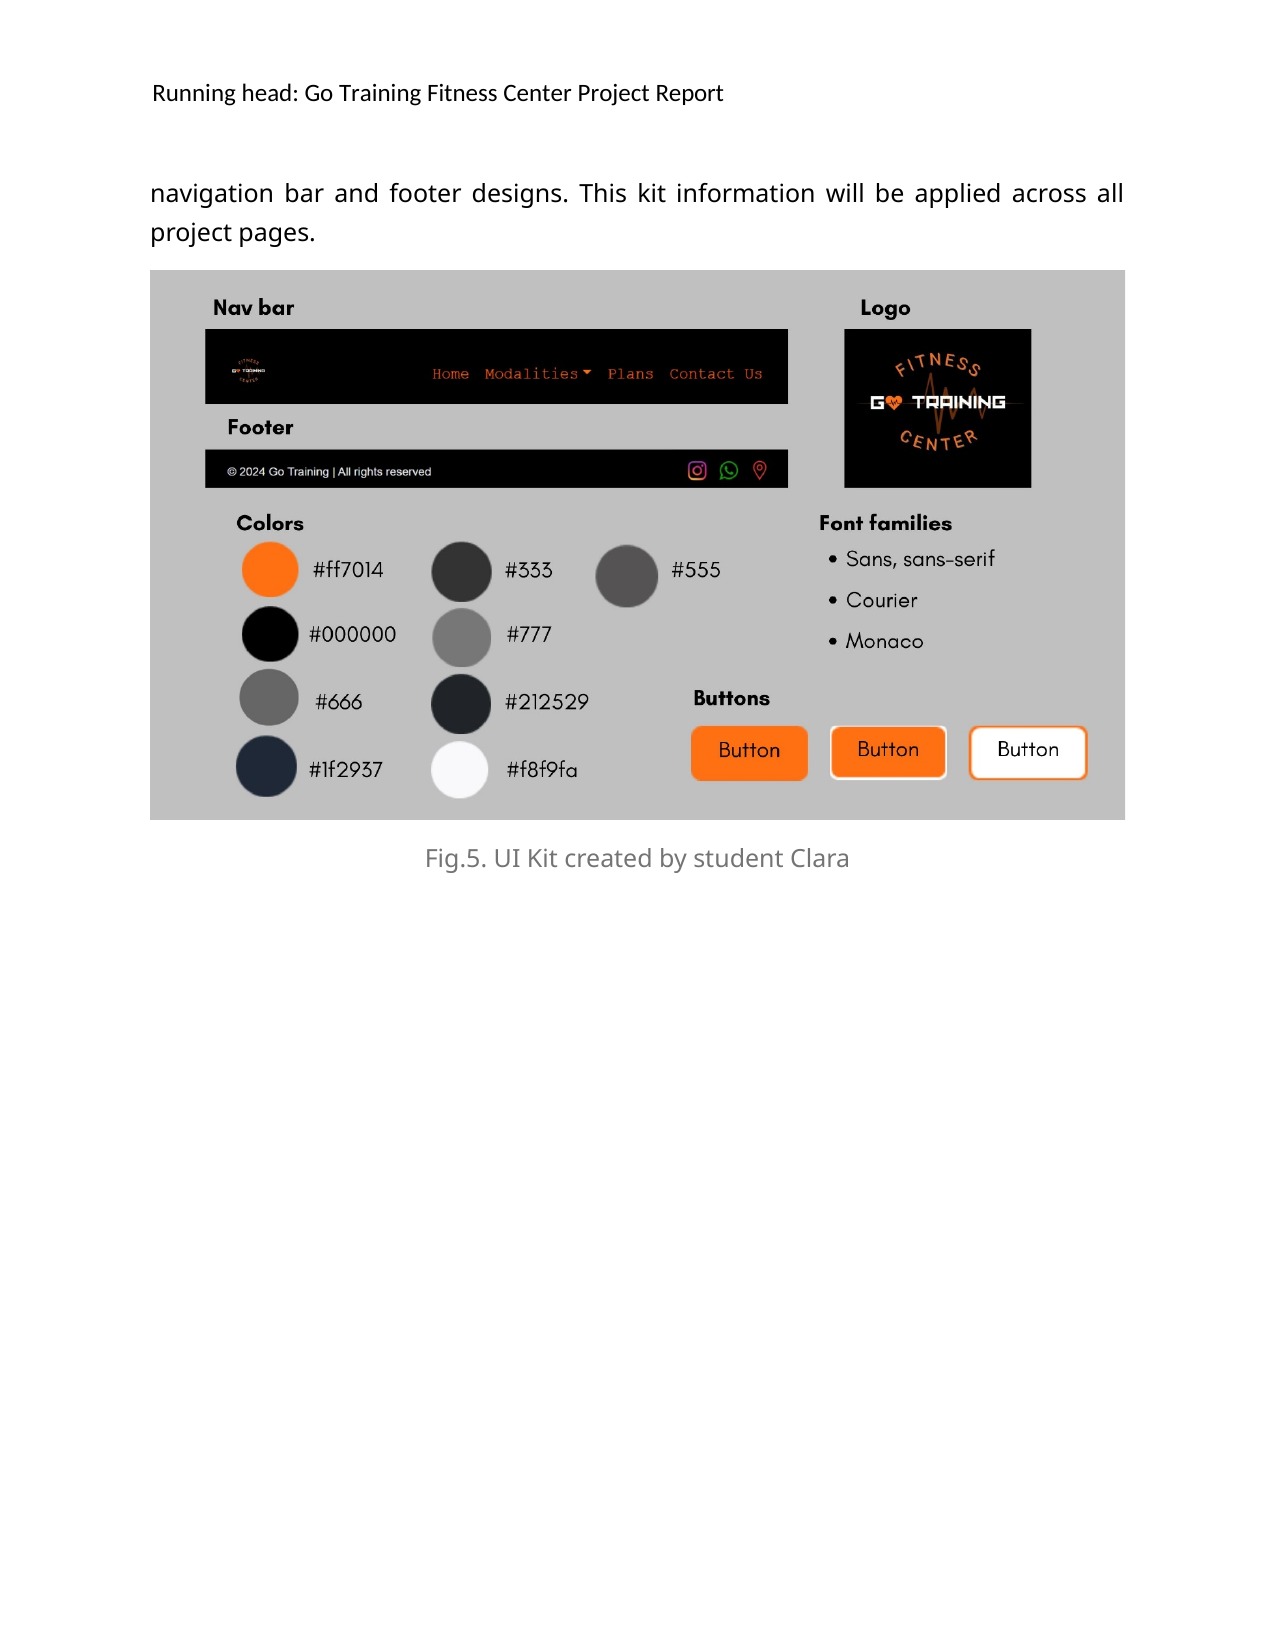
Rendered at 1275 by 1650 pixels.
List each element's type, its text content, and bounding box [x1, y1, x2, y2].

picture [150, 270, 1125, 820]
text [150, 176, 1125, 249]
text Fig.5. UI Kit created by student Clara [150, 841, 1125, 875]
